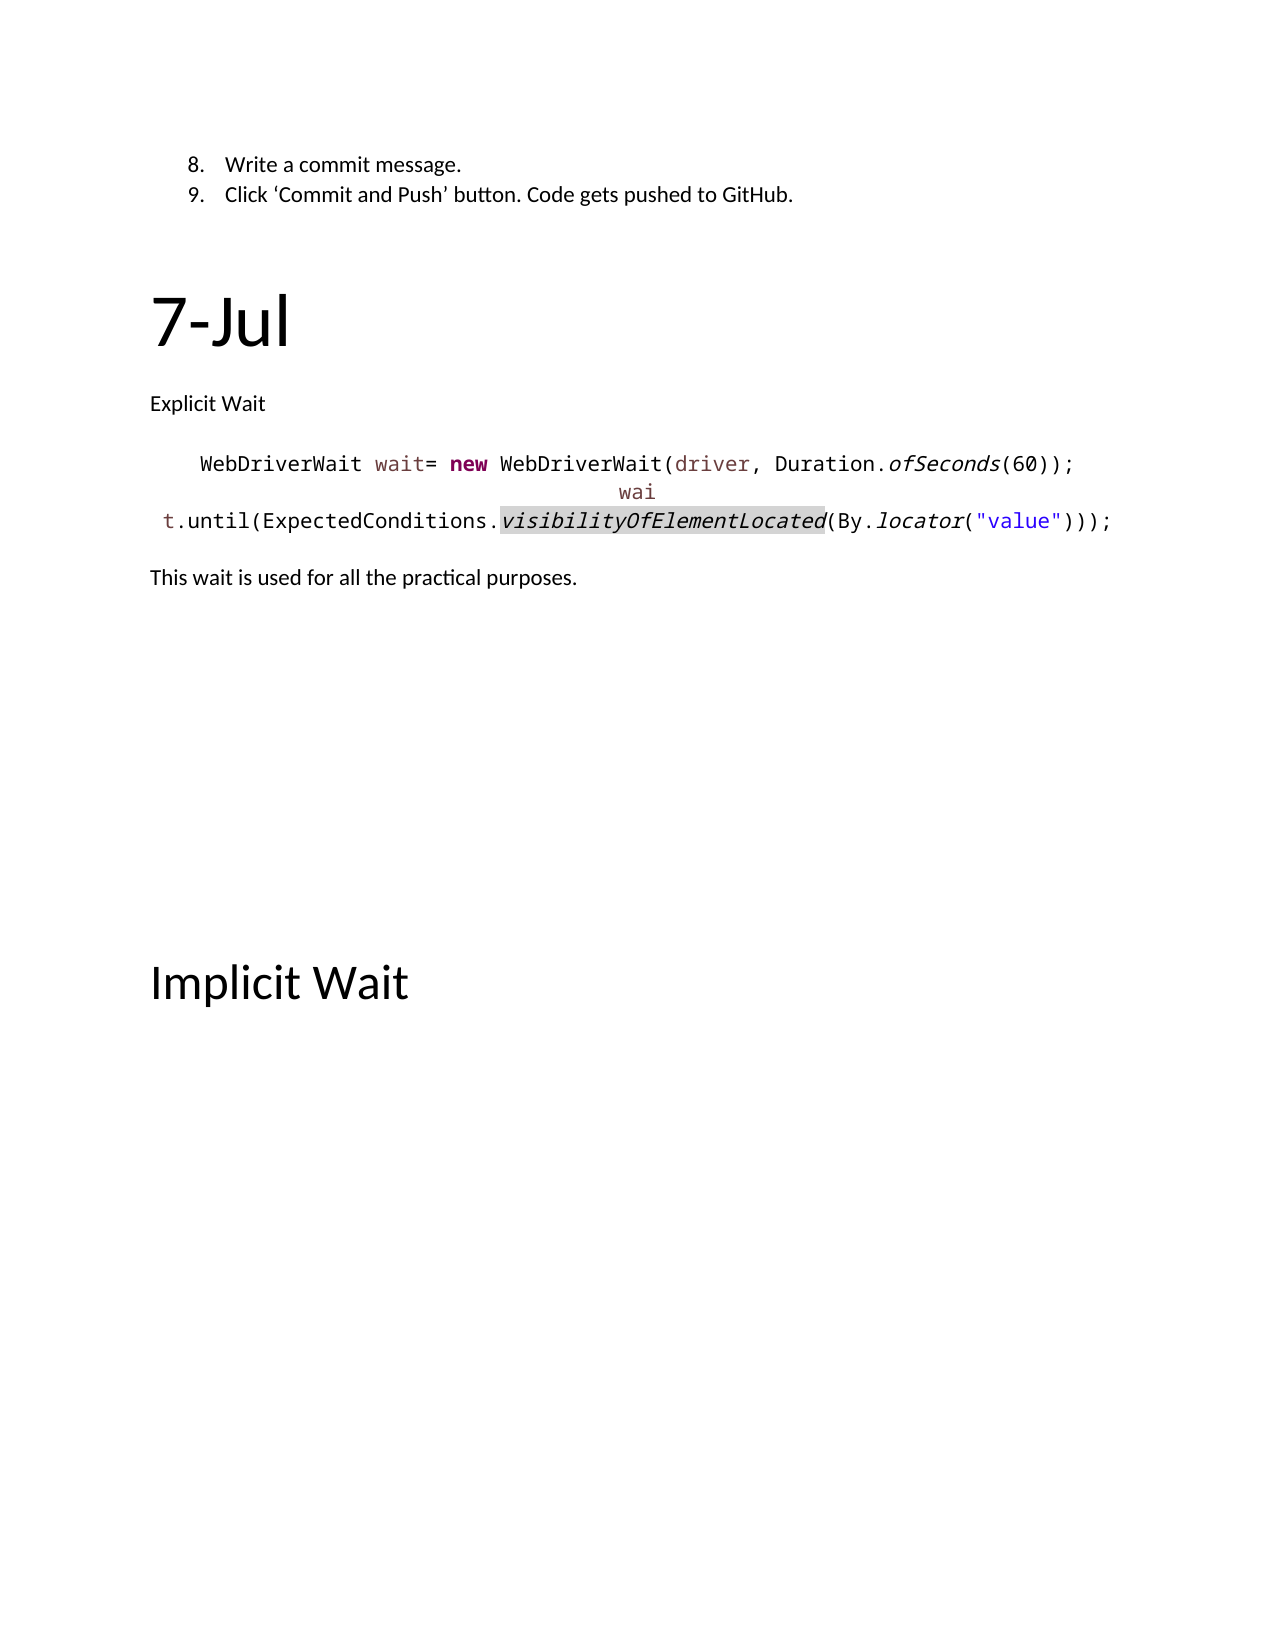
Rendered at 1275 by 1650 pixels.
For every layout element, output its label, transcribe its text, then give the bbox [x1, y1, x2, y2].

list Write a commit message. [187, 150, 1125, 178]
text This wait is used for all the practical purposes. [150, 563, 1125, 591]
list Click ‘Commit and Push’ button. Code gets pushed to GitHub. [187, 180, 1125, 208]
text Explicit Wait [150, 389, 1125, 417]
text Implicit Wait [150, 951, 1125, 1012]
text 7-Jul [150, 274, 1125, 366]
text WebDriverWait wait= new WebDriverWait(driver, Duration.ofSeconds(60)); wait.until(ExpectedConditions.visibilityOfElementLocated(By.locator("value"))); [150, 449, 1125, 534]
